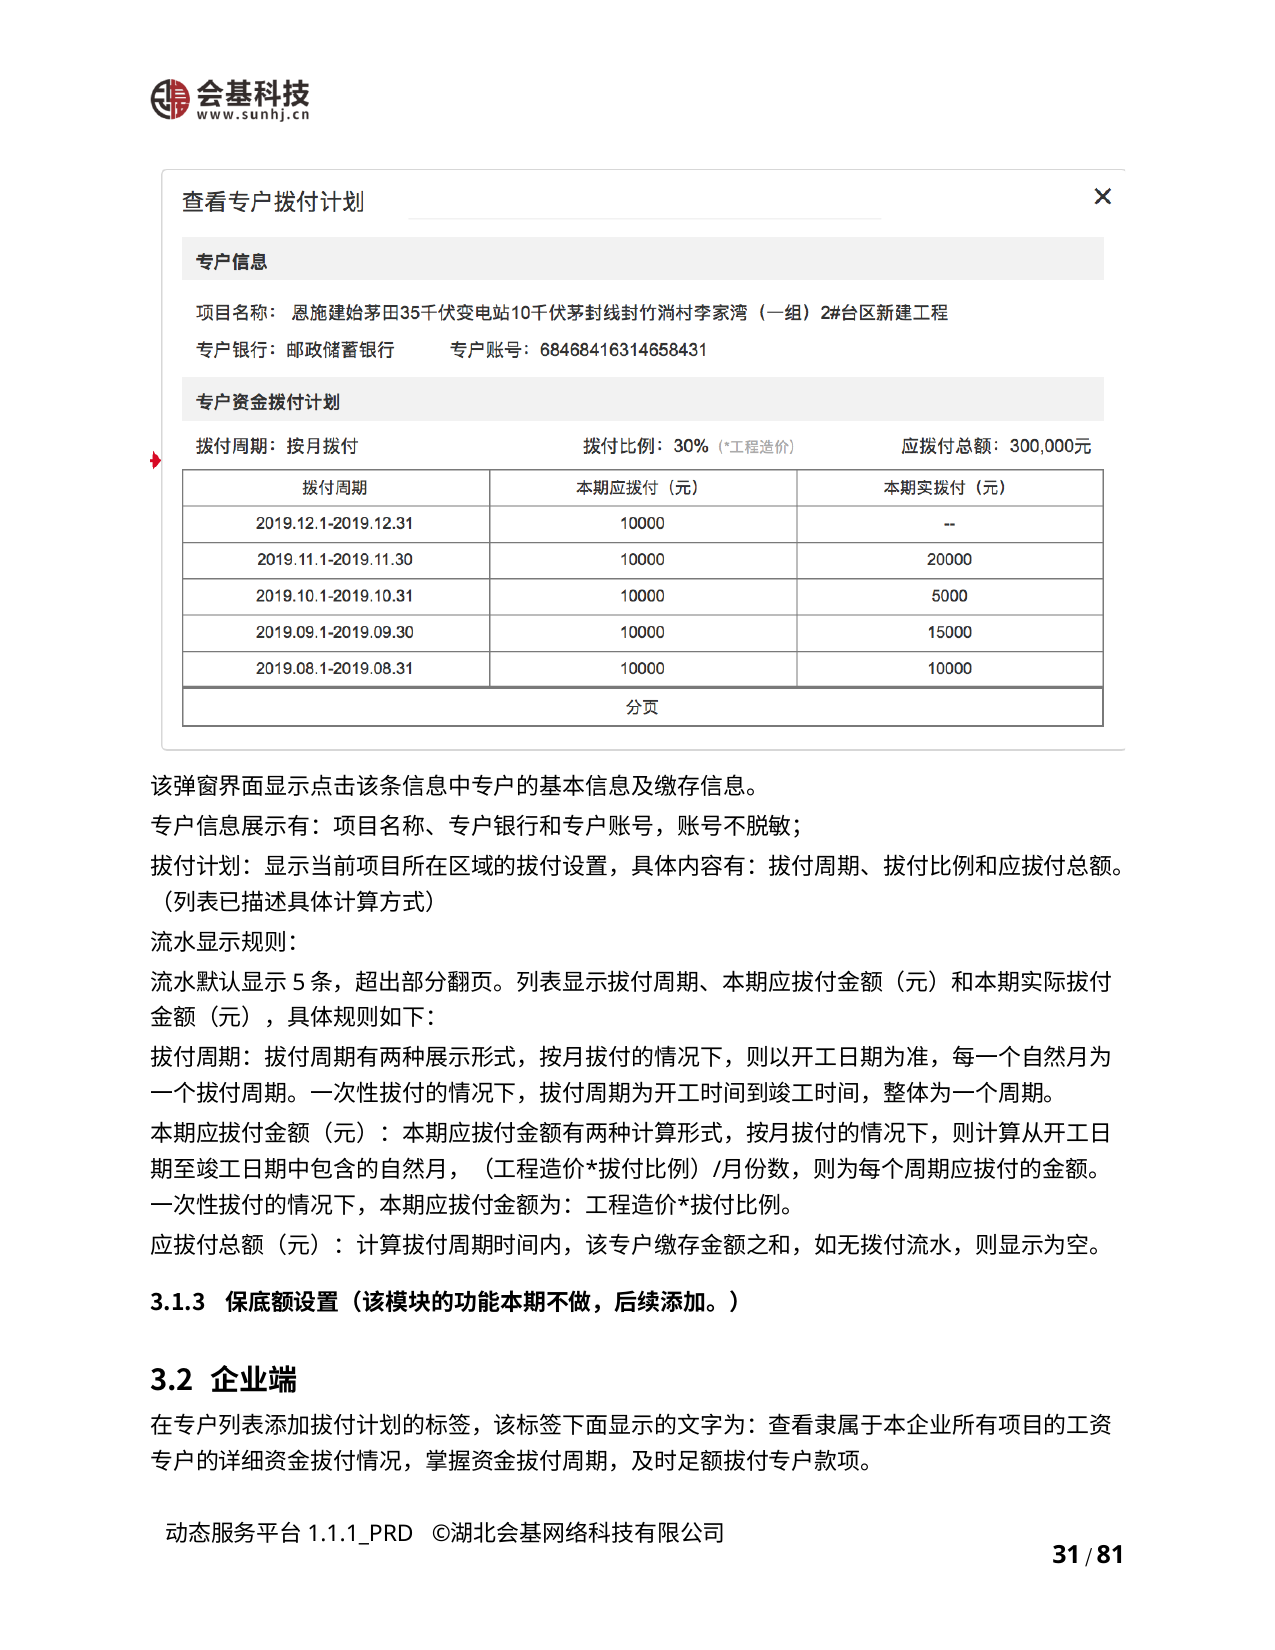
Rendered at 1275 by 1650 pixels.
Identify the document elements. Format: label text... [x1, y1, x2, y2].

text 拔付计划：显示当前项目所在区域的拔付设置，具体内容有：拔付周期、拔付比例和应拔付总额。（列表已描述具体计算方式） [150, 847, 1125, 917]
text 在专户列表添加拔付计划的标签，该标签下面显示的文字为：查看隶属于本企业所有项目的工资专户的详细资金拔付情况，掌握资金拔付周期，及时足额拔付专户款项。 [150, 1407, 1125, 1476]
text 流水显示规则： [150, 923, 1125, 957]
text 拔付周期：拔付周期有两种展示形式，按月拔付的情况下，则以开工日期为准，每一个自然月为一个拔付周期。一次性拔付的情况下，拔付周期为开工时间到竣工时间，整体为一个周期。 [150, 1039, 1125, 1108]
text 专户信息展示有：项目名称、专户银行和专户账号，账号不脱敏； [150, 807, 1125, 841]
text 流水默认显示5条，超出部分翻页。列表显示拔付周期、本期应拔付金额（元）和本期实际拔付金额（元），具体规则如下： [150, 963, 1125, 1032]
text 本期应拔付金额（元）：本期应拔付金额有两种计算形式，按月拔付的情况下，则计算从开工日期至竣工日期中包含的自然月，（工程造价*拔付比例）/月份数，则为每个周期应拔付的金额。一次性拔付的情况下，本期应拔付金额为：工程造价*拔付比例。 [150, 1115, 1125, 1220]
subtitle 企业端 [150, 1357, 1125, 1399]
text 该弹窗界面显示点击该条信息中专户的基本信息及缴存信息。 [150, 767, 1125, 801]
picture [150, 150, 1125, 761]
text 应拔付总额（元）：计算拔付周期时间内，该专户缴存金额之和，如无拨付流水，则显示为空。 [150, 1227, 1125, 1260]
picture [150, 79, 309, 122]
subtitle 保底额设置（该模块的功能本期不做，后续添加。） [150, 1284, 1125, 1317]
